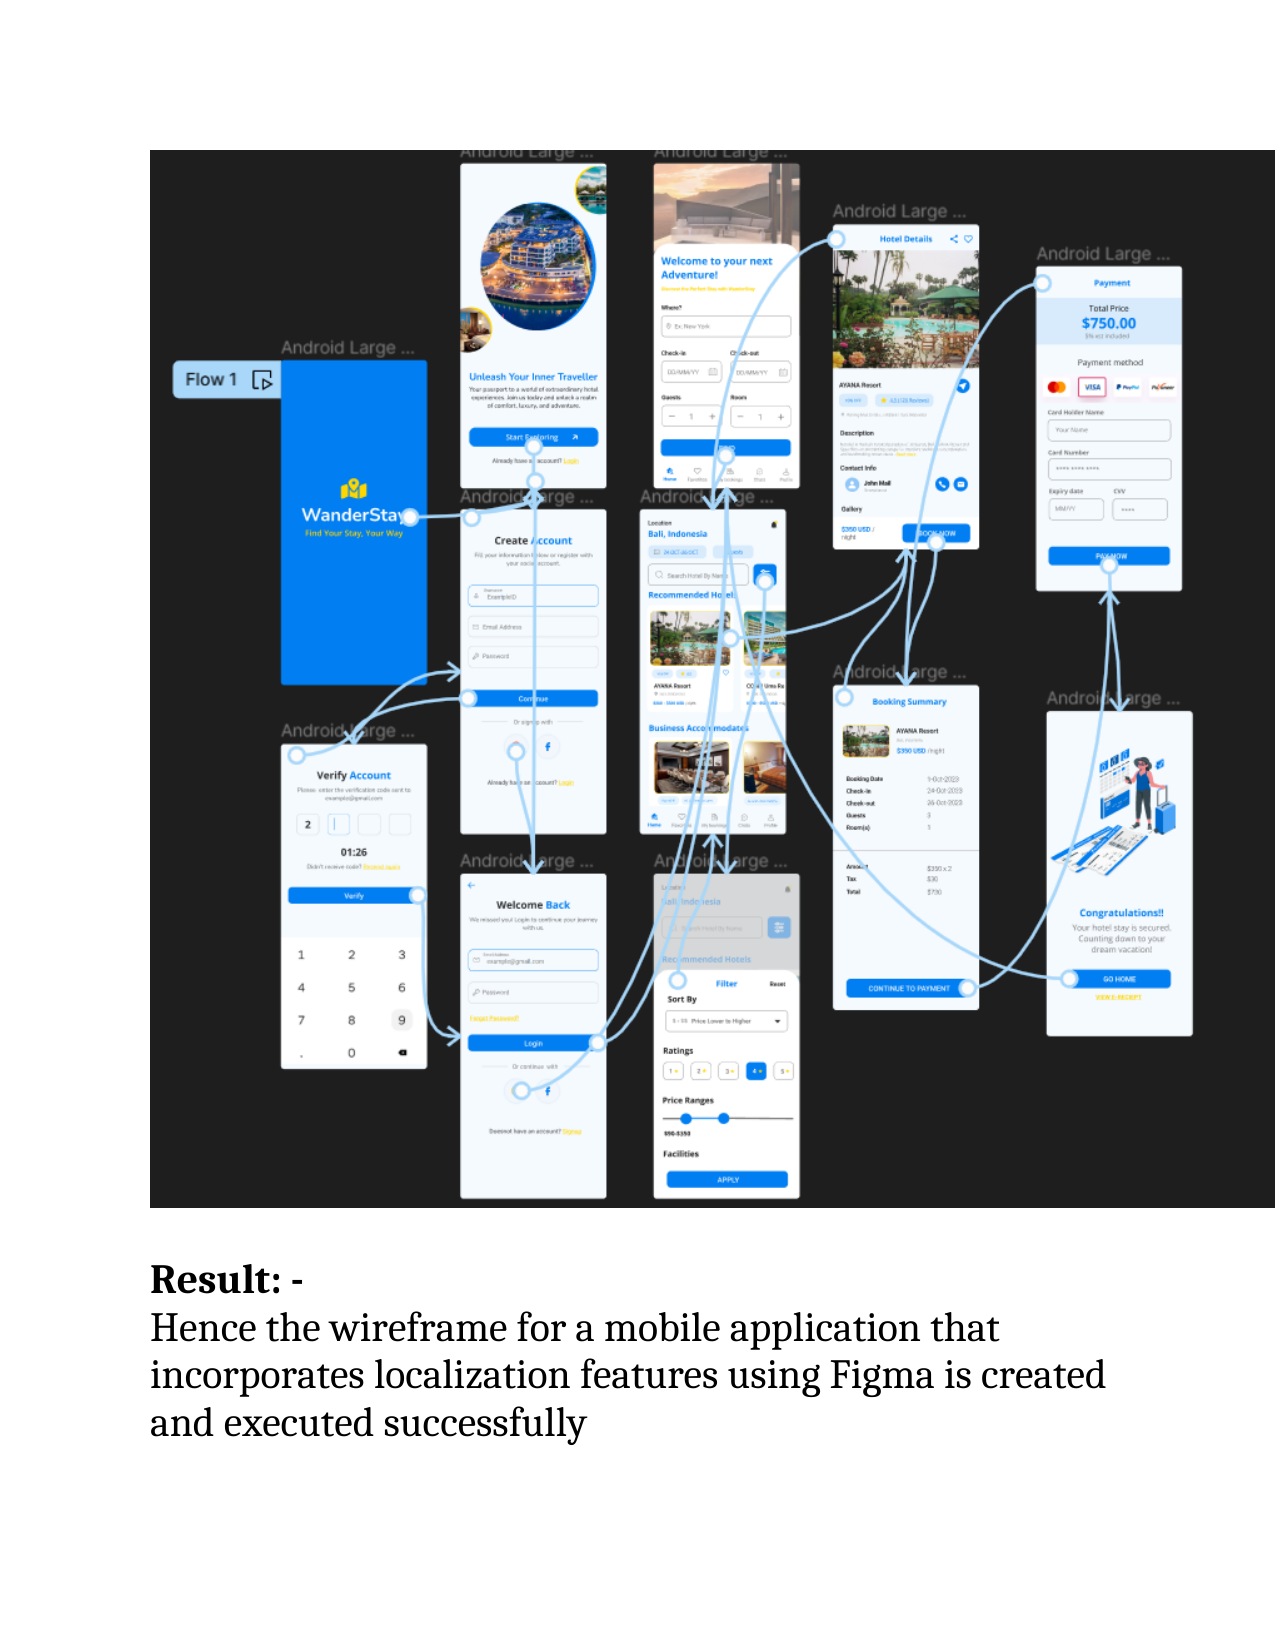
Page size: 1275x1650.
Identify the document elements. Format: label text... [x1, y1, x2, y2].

text Result: - [150, 1256, 1125, 1303]
text Hence the wireframe for a mobile application that incorporates localization features using Figma is created and executed successfully [150, 1303, 1125, 1447]
picture [150, 150, 1275, 1208]
